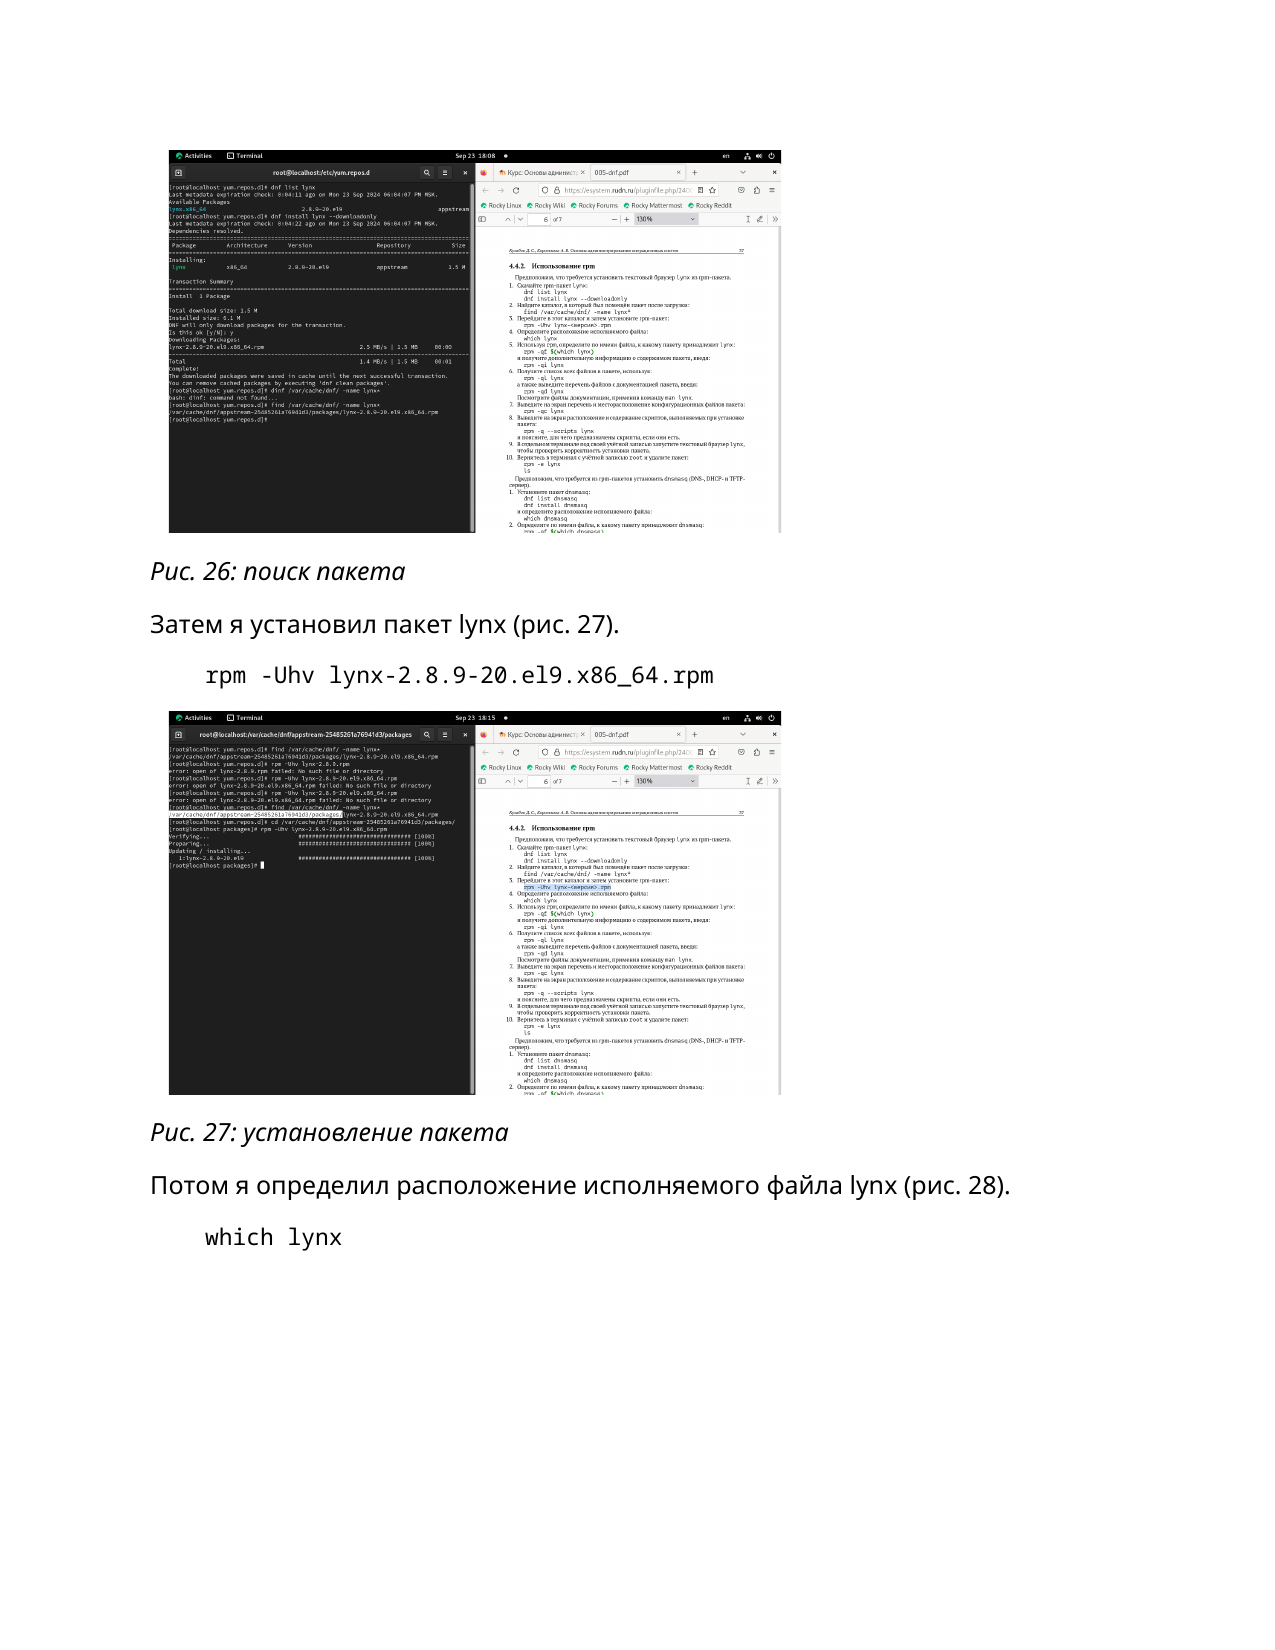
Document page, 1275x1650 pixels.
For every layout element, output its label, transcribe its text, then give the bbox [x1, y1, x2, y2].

text Рис. 26: поиск пакета [150, 554, 1125, 588]
text Рис. 27: установление пакета [150, 1115, 1125, 1149]
text Затем я установил пакет lynx (рис. 27). [150, 606, 1125, 641]
text Потом я определил расположение исполняемого файла lynx (рис. 28). [150, 1168, 1125, 1202]
picture [168, 711, 782, 1095]
picture [168, 150, 782, 533]
text which lynx [150, 1221, 1125, 1252]
text rpm -Uhv lynx-2.8.9-20.el9.x86_64.rpm [150, 659, 1125, 691]
